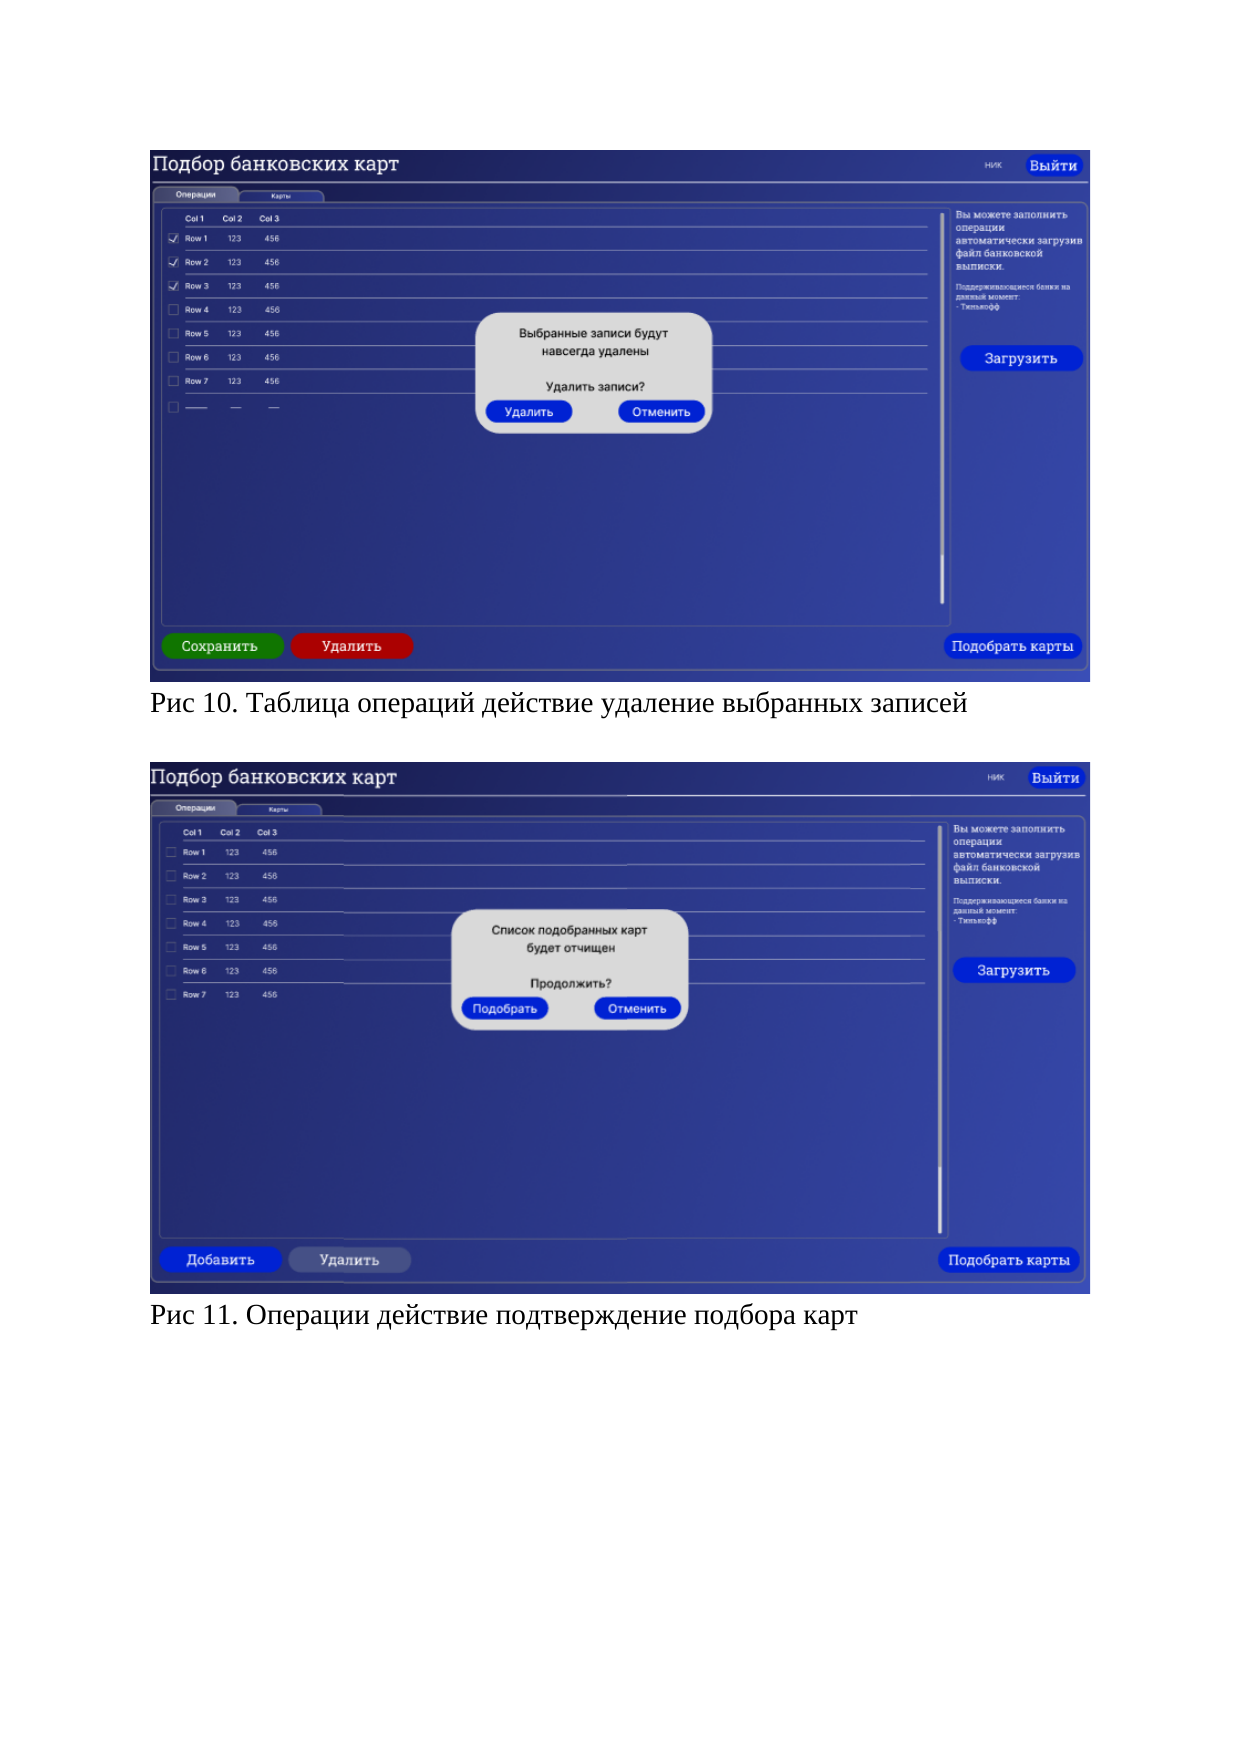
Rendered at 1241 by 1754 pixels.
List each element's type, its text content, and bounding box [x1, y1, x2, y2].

picture [150, 762, 1091, 1294]
picture [150, 150, 1091, 682]
text Рис 10. Таблица операций действие удаление выбранных записей [150, 685, 1090, 719]
text Рис 11. Операции действие подтверждение подбора карт [150, 1297, 1090, 1331]
